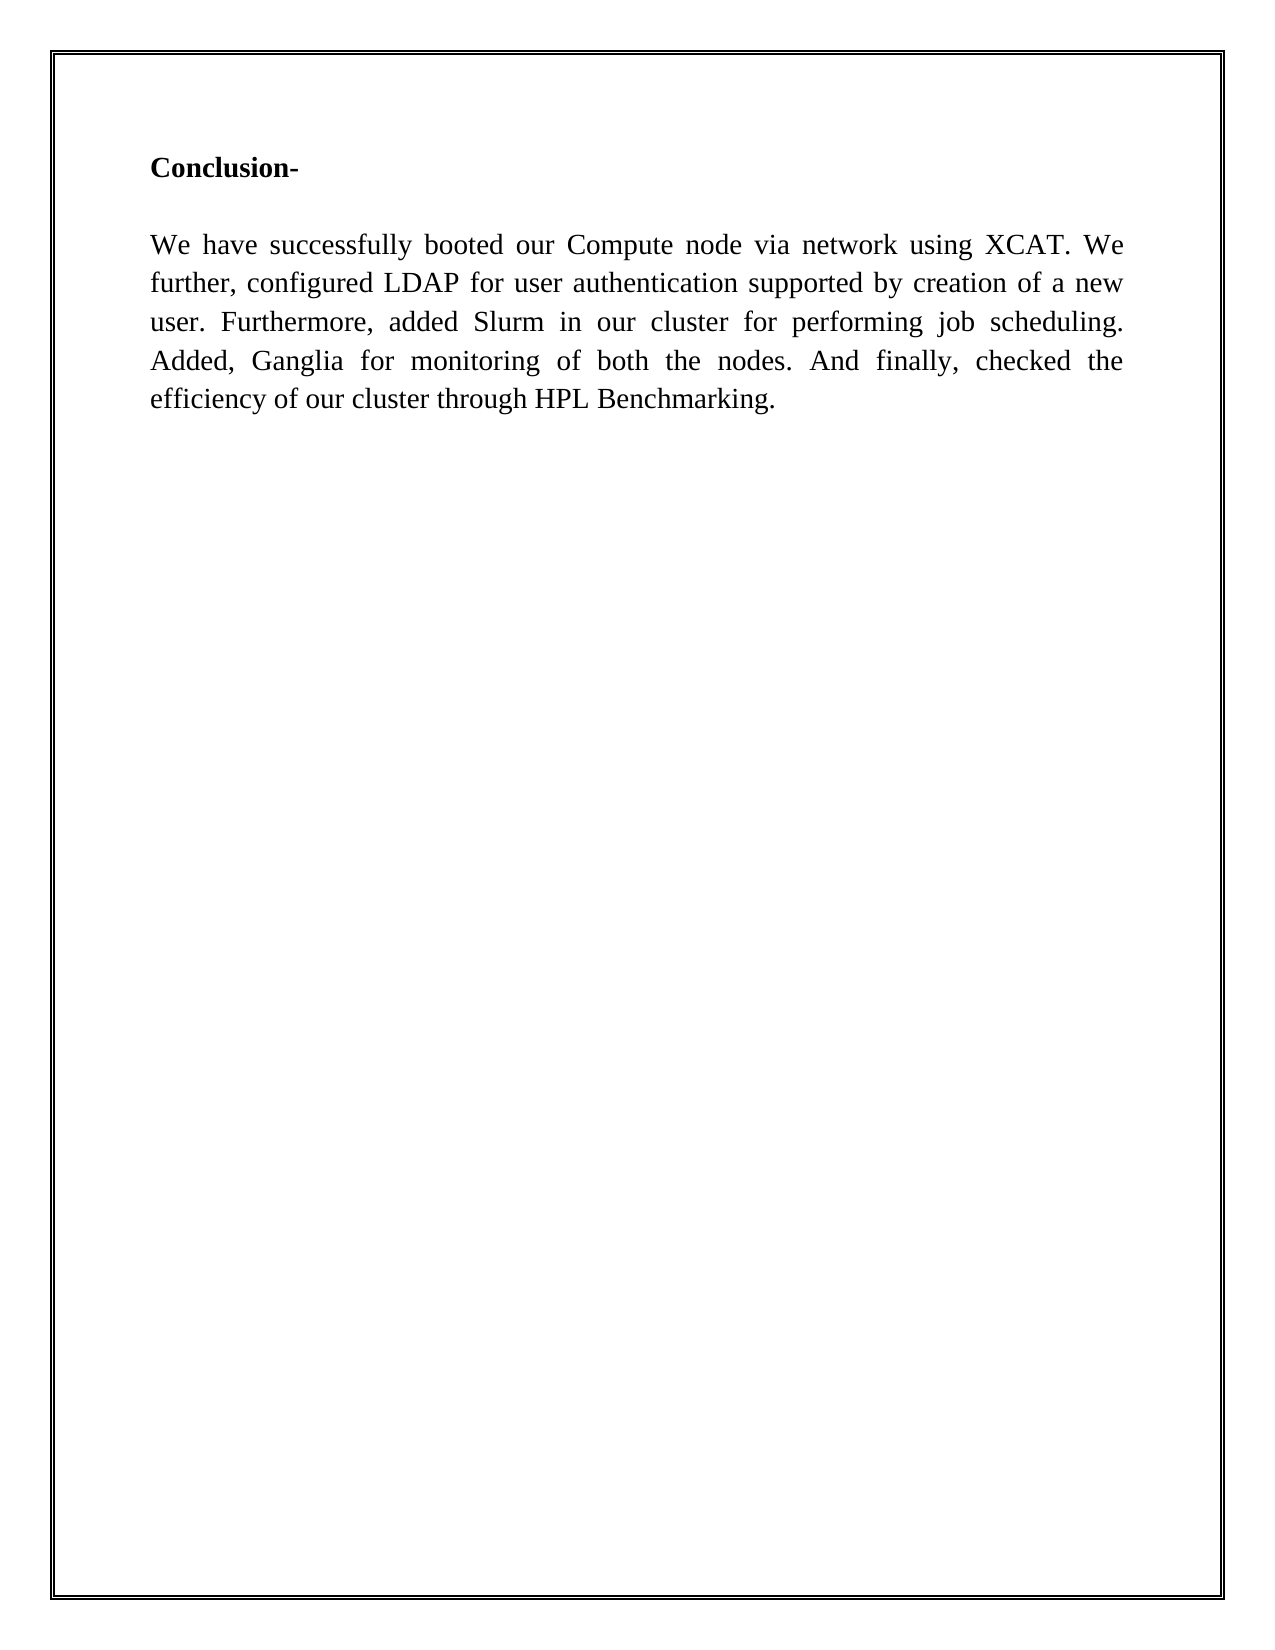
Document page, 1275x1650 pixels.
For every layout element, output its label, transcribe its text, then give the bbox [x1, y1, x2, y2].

text Conclusion- [150, 150, 1125, 183]
text We have successfully booted our Compute node via network using XCAT. We further, configured LDAP for user authentication supported by creation of a new user. Furthermore, added Slurm in our cluster for performing job scheduling. Added, Ganglia for monitoring of both the nodes. And finally, checked the efficiency of our cluster through HPL Benchmarking. [150, 227, 1125, 415]
